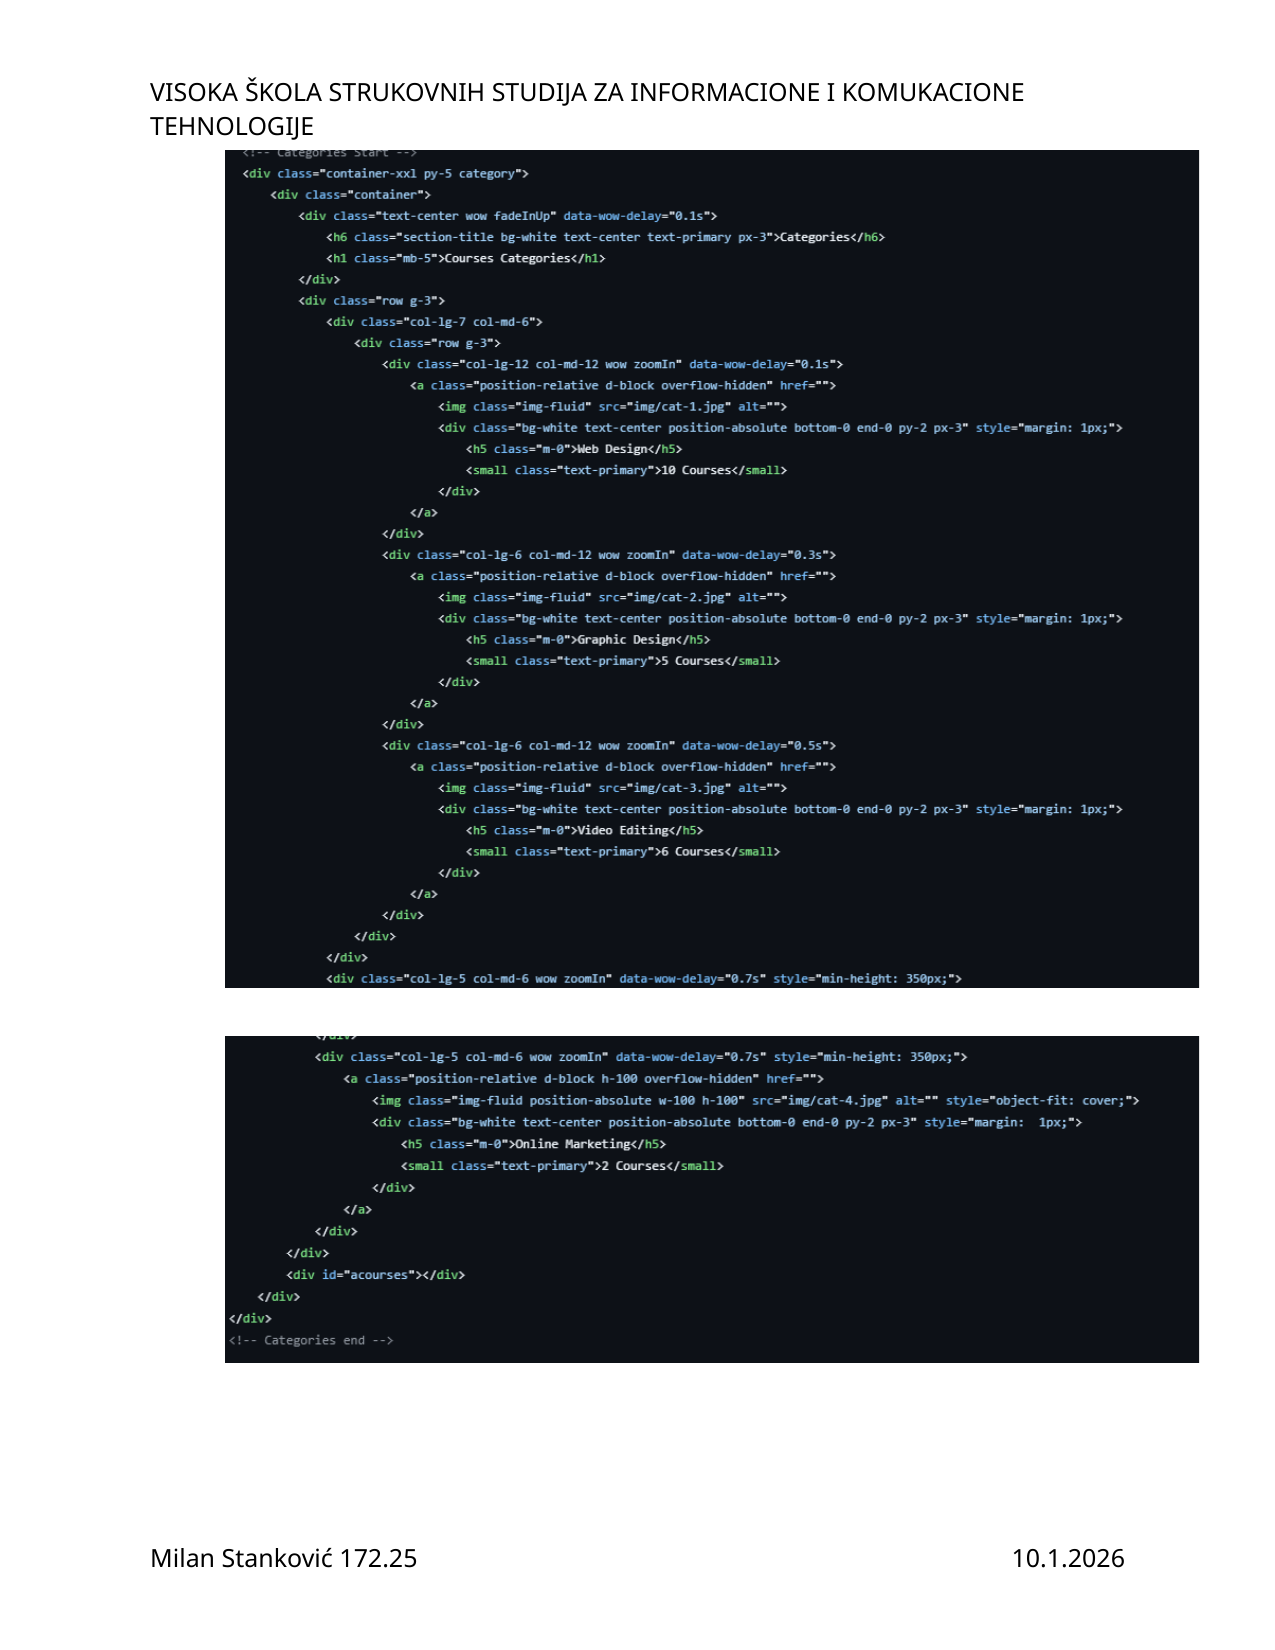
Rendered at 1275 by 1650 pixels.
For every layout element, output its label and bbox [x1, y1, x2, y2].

picture [225, 150, 1200, 988]
picture [225, 1036, 1200, 1363]
